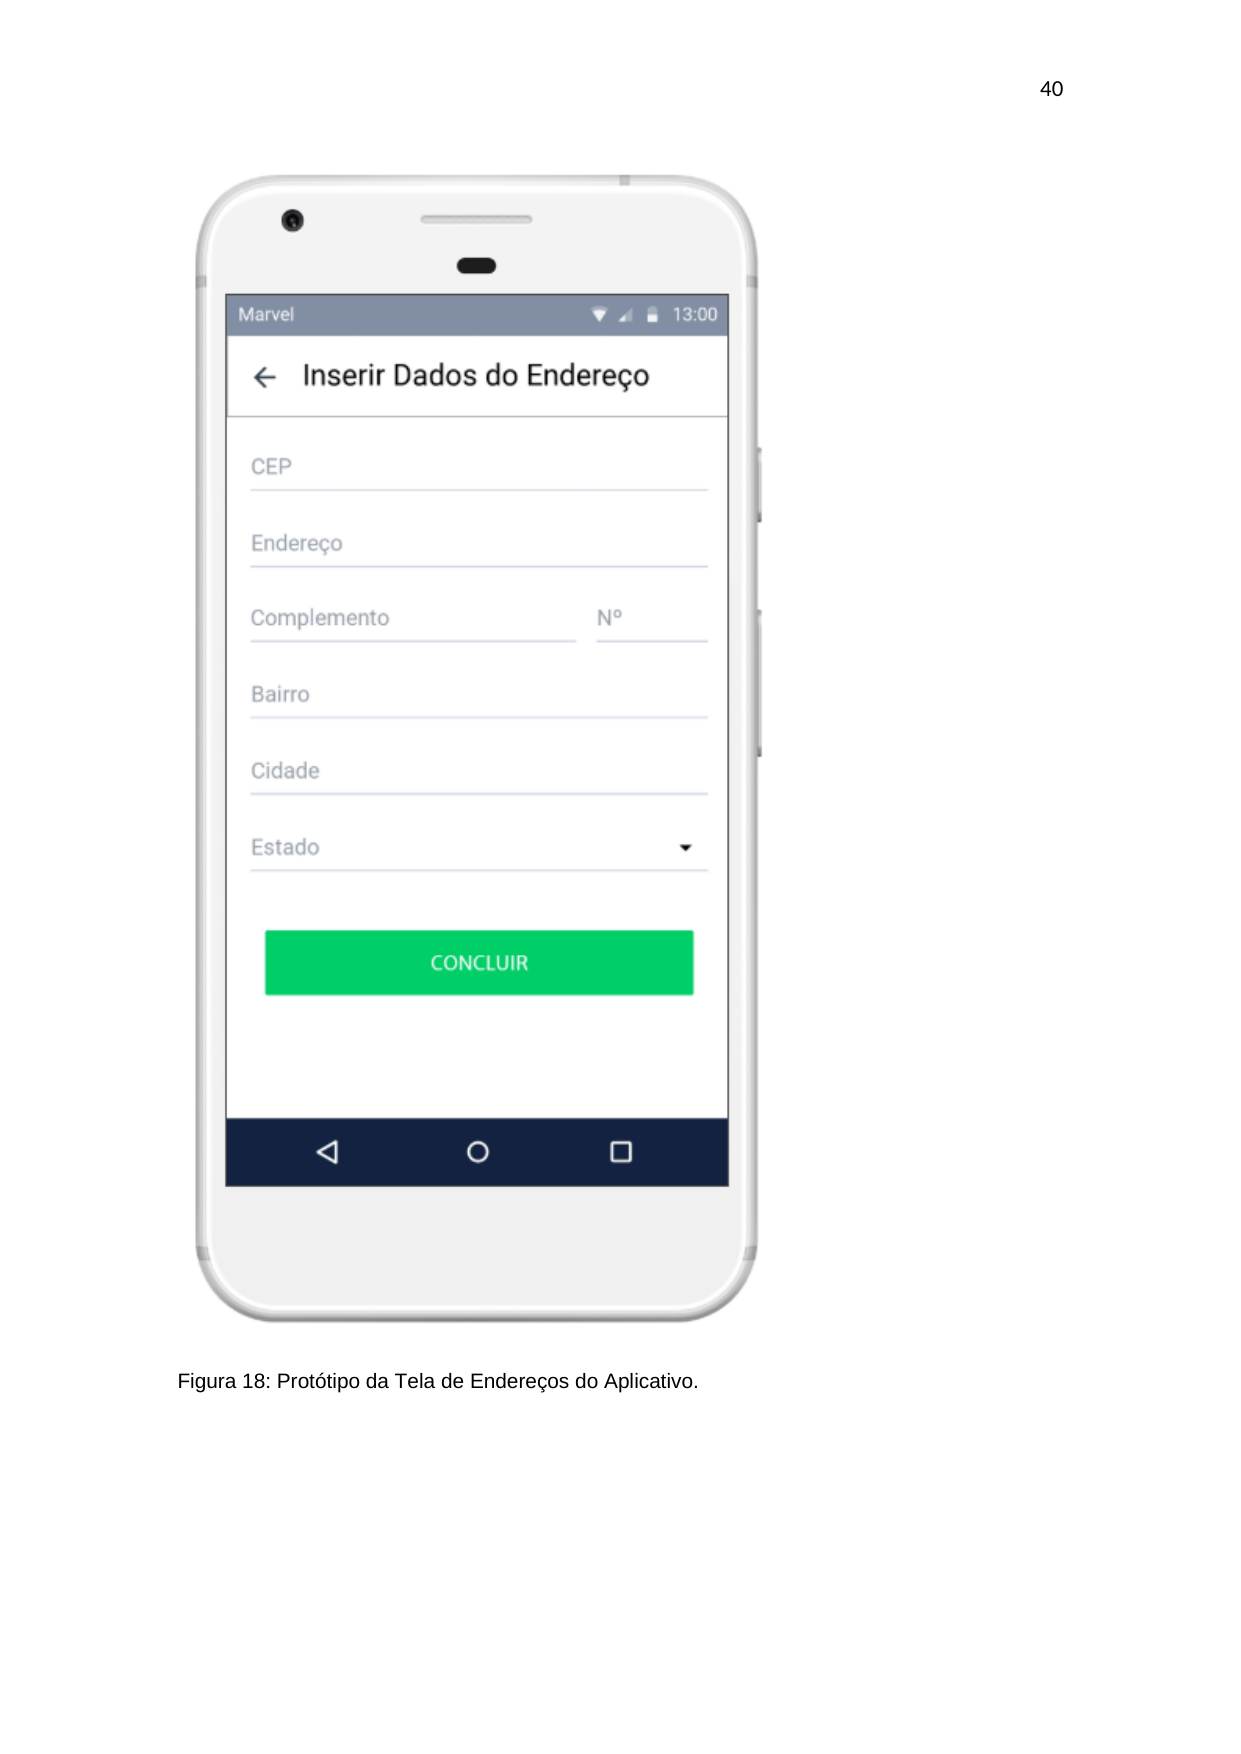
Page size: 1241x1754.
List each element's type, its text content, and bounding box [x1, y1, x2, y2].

picture [177, 147, 783, 1356]
text Figura 18: Protótipo da Tela de Endereços do Aplicativo. [177, 1369, 1063, 1393]
